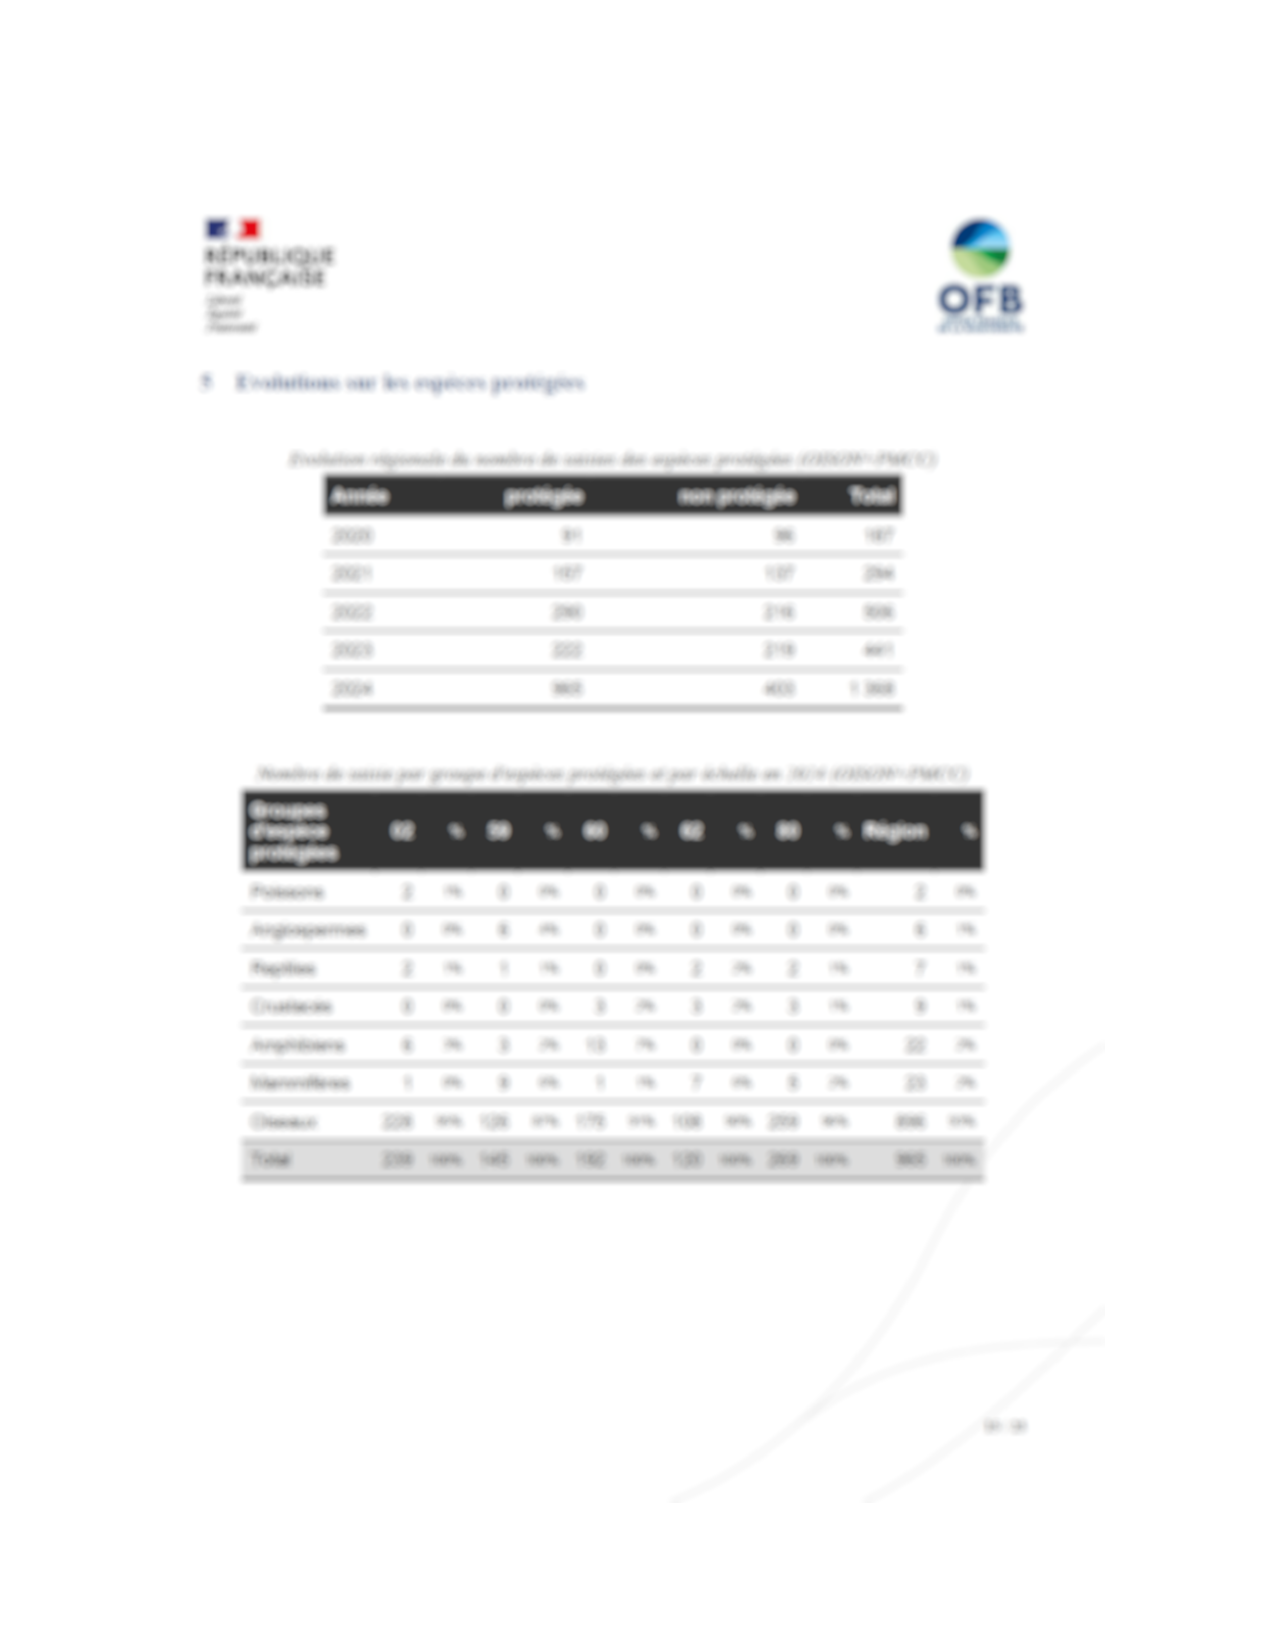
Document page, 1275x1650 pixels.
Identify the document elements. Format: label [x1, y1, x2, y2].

picture [112, 206, 1105, 1503]
